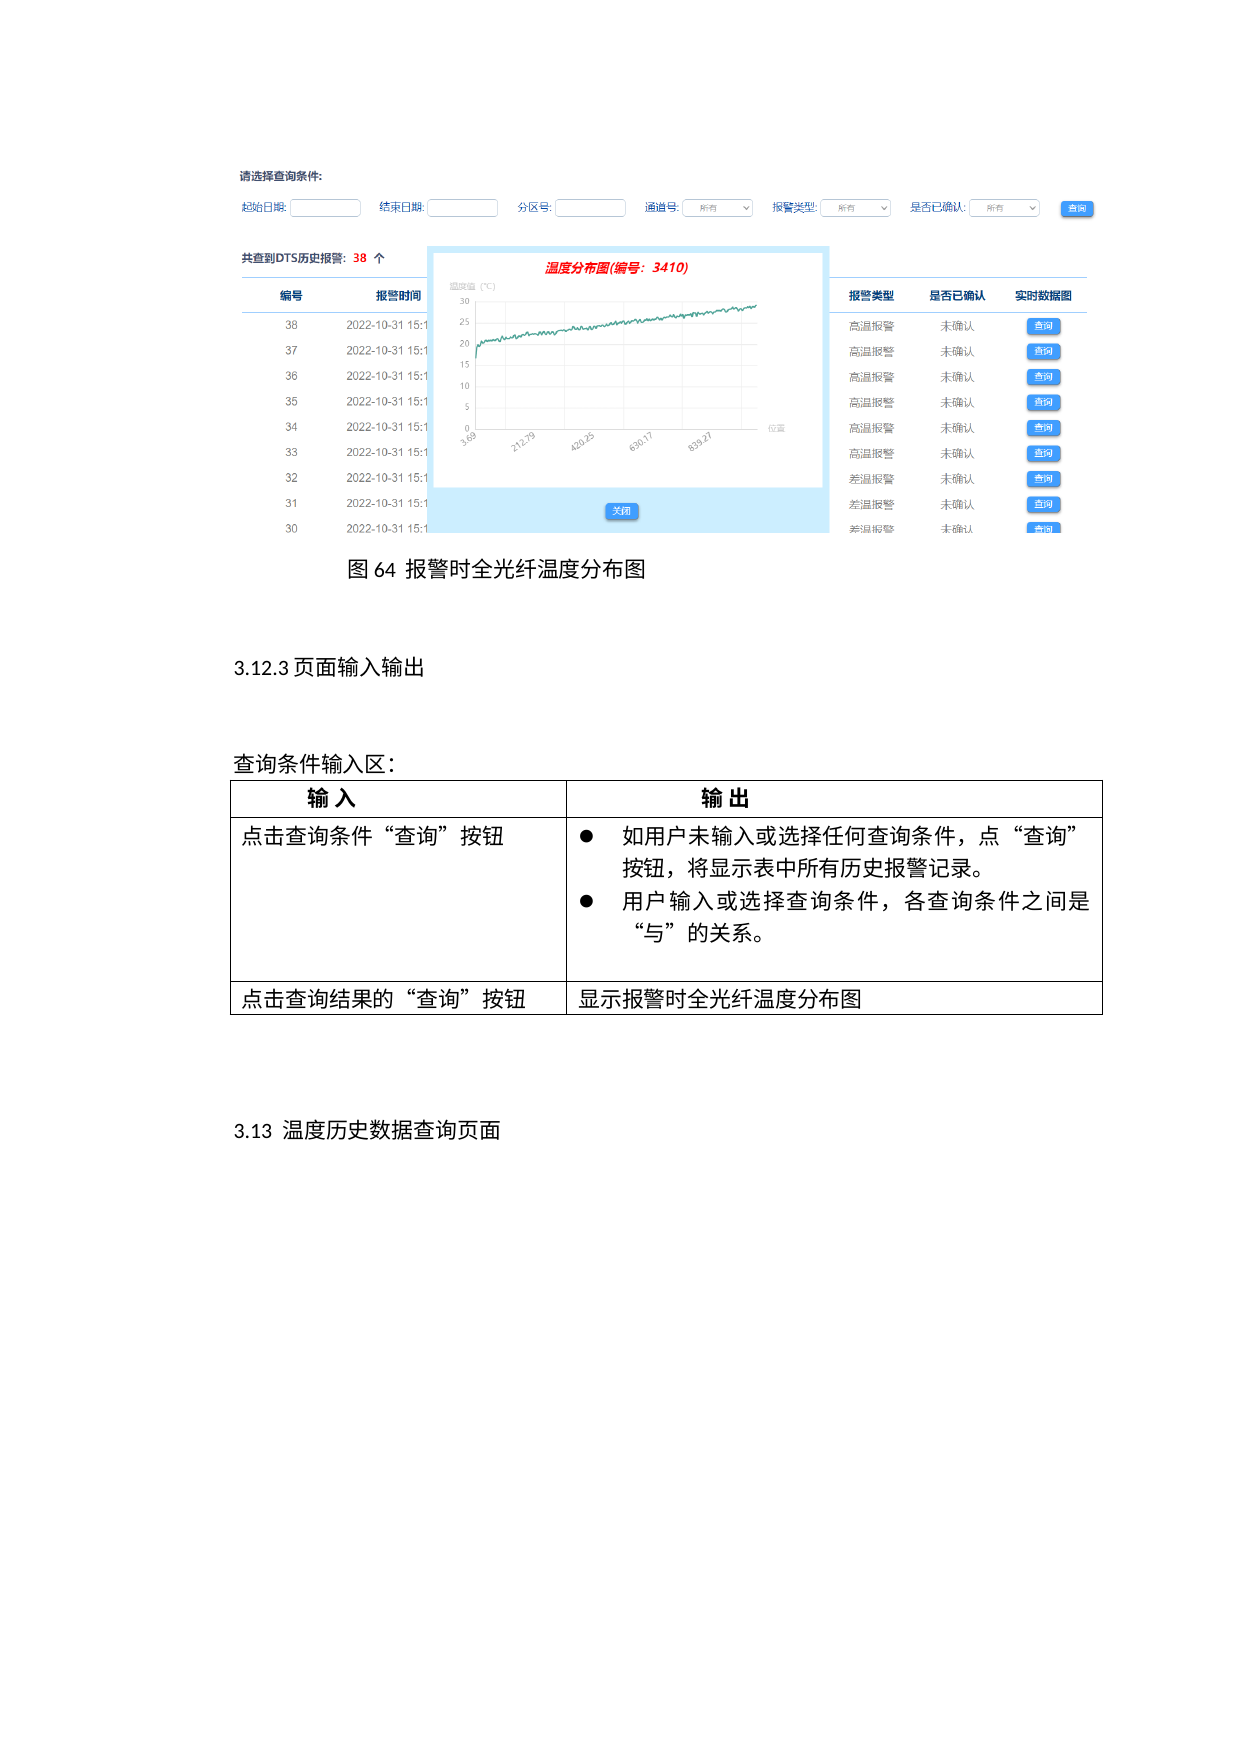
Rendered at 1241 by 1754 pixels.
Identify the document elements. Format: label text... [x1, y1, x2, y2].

table_header 输 出 [567, 781, 1102, 817]
list 查询条件输入区： [233, 747, 1108, 779]
table_cell 点击查询条件“查询”按钮 [231, 818, 566, 981]
table_cell 如用户未输入或选择任何查询条件，点“查询”按钮，将显示表中所有历史报警记录。 用户输入或选择查询条件，各查询条件之间是“与”的关系。 [567, 818, 1102, 981]
table_header 输 入 [231, 781, 566, 817]
list 3.13 温度历史数据查询页面 [233, 1113, 1108, 1145]
picture [233, 162, 1108, 533]
table_cell 点击查询结果的“查询”按钮 [231, 982, 566, 1014]
list 图64 报警时全光纤温度分布图 [233, 552, 1108, 584]
list 3.12.3 页面输入输出 [233, 649, 1108, 682]
table_cell 显示报警时全光纤温度分布图 [567, 982, 1102, 1014]
